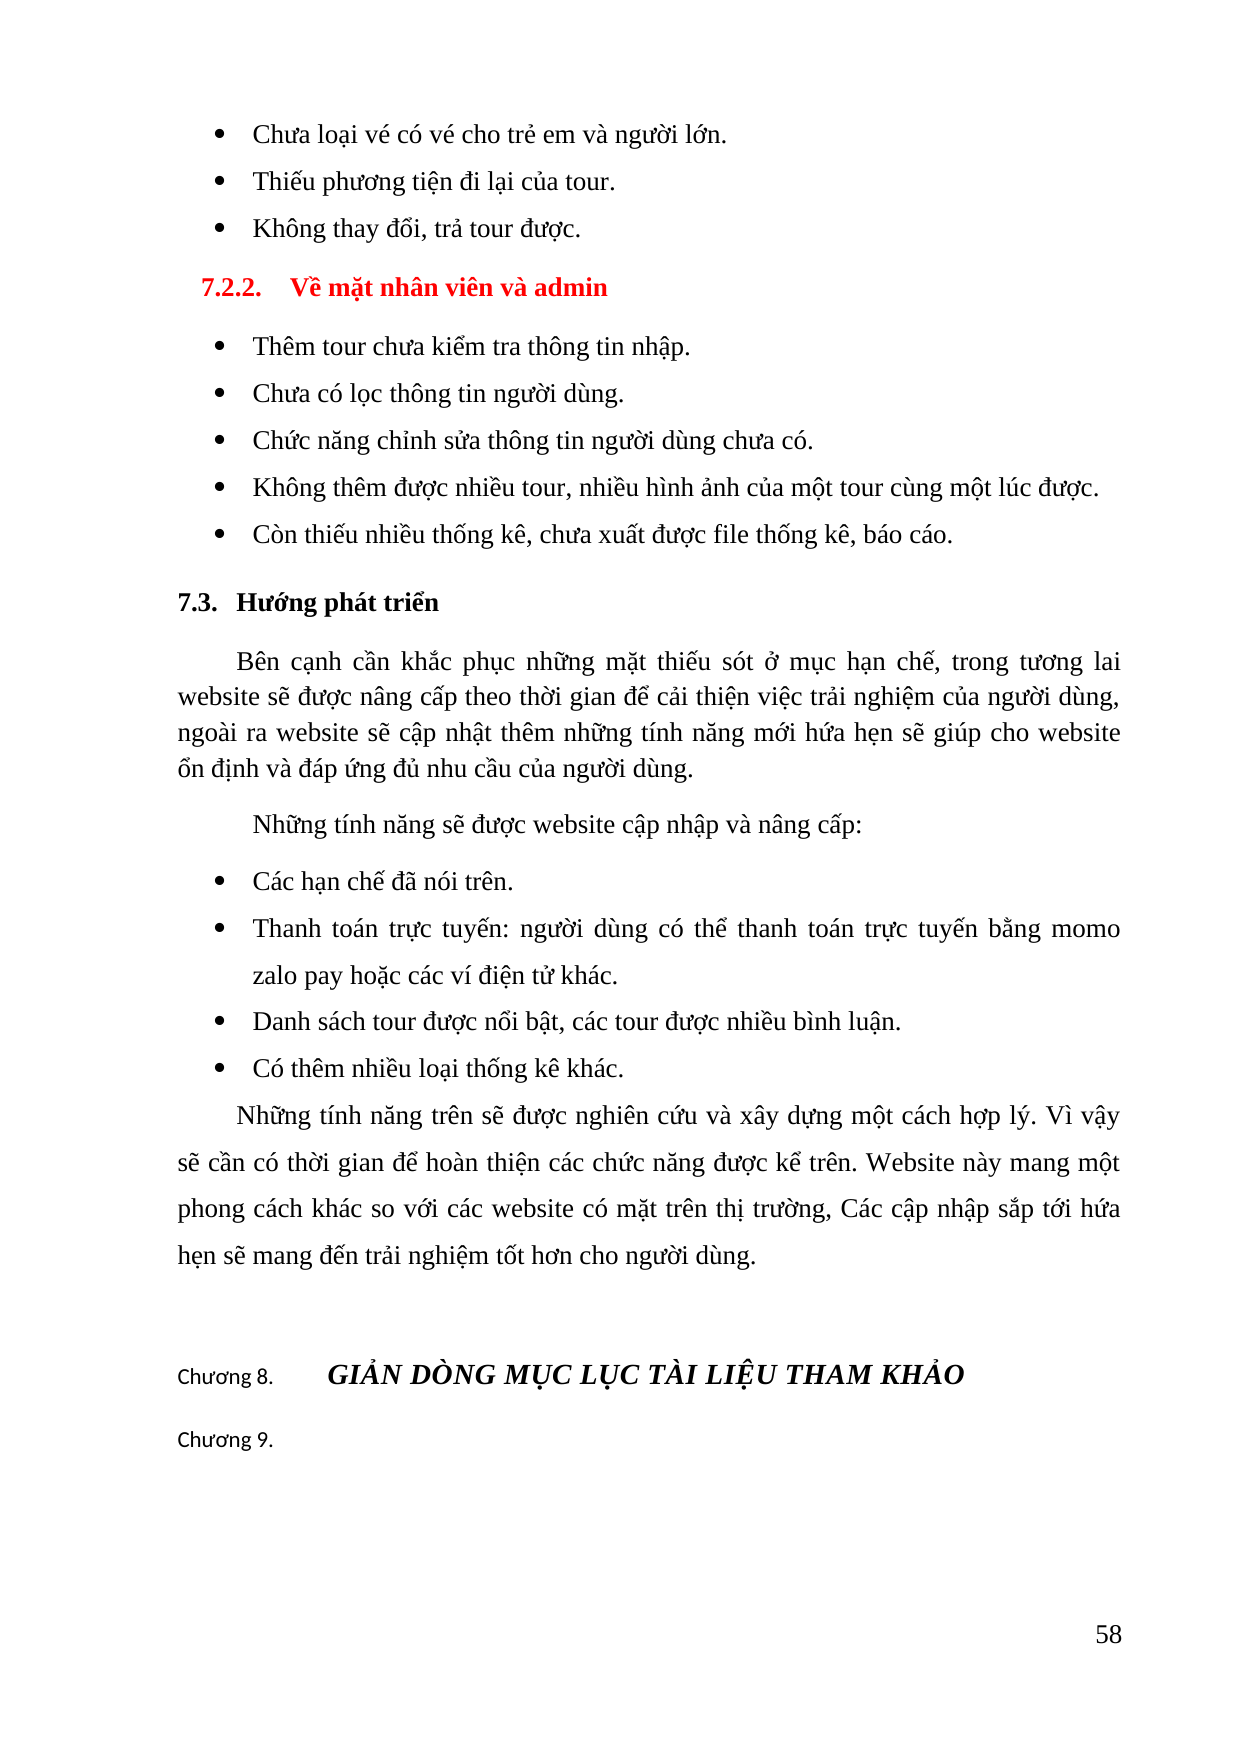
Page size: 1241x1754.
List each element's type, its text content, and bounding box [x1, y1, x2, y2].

list Thêm tour chưa kiểm tra thông tin nhập. [215, 330, 1122, 362]
list Thanh toán trực tuyến: người dùng có thể thanh toán trực tuyến bằng momo zalo pay hoặc các ví điện tử khác. [215, 912, 1122, 990]
subtitle Hướng phát triển [177, 586, 1122, 617]
text Bên cạnh cần khắc phục những mặt thiếu sót ở mục hạn chế, trong tương lai website sẽ được nâng cấp theo thời gian để cải thiện việc trải nghiệm của người dùng, ngoài ra website sẽ cập nhật thêm những tính năng mới hứa hẹn sẽ giúp cho website ổn định và đáp ứng đủ nhu cầu của người dùng. [177, 645, 1122, 783]
list Chưa có lọc thông tin người dùng. [215, 377, 1122, 408]
subtitle Về mặt nhân viên và admin [201, 271, 1122, 302]
list Không thêm được nhiều tour, nhiều hình ảnh của một tour cùng một lúc được. [215, 471, 1122, 502]
list Có thêm nhiều loại thống kê khác. [215, 1052, 1122, 1083]
list Thiếu phương tiện đi lại của tour. [215, 165, 1122, 196]
text Những tính năng sẽ được website cập nhập và nâng cấp: [177, 808, 1122, 840]
list Chức năng chỉnh sửa thông tin người dùng chưa có. [215, 424, 1122, 455]
text Những tính năng trên sẽ được nghiên cứu và xây dựng một cách hợp lý. Vì vậy sẽ cần có thời gian để hoàn thiện các chức năng được kể trên. Website này mang một phong cách khác so với các website có mặt trên thị trường, Các cập nhập sắp tới hứa hẹn sẽ mang đến trải nghiệm tốt hơn cho người dùng. [177, 1099, 1122, 1270]
list Danh sách tour được nổi bật, các tour được nhiều bình luận. [215, 1005, 1122, 1037]
subtitle GIẢN DÒNG MỤC LỤC TÀI LIỆU THAM KHẢO [177, 1357, 1122, 1391]
list Không thay đổi, trả tour được. [215, 212, 1122, 243]
list Còn thiếu nhiều thống kê, chưa xuất được file thống kê, báo cáo. [215, 518, 1122, 549]
list Chưa loại vé có vé cho trẻ em và người lớn. [215, 118, 1122, 149]
list Các hạn chế đã nói trên. [215, 865, 1122, 896]
